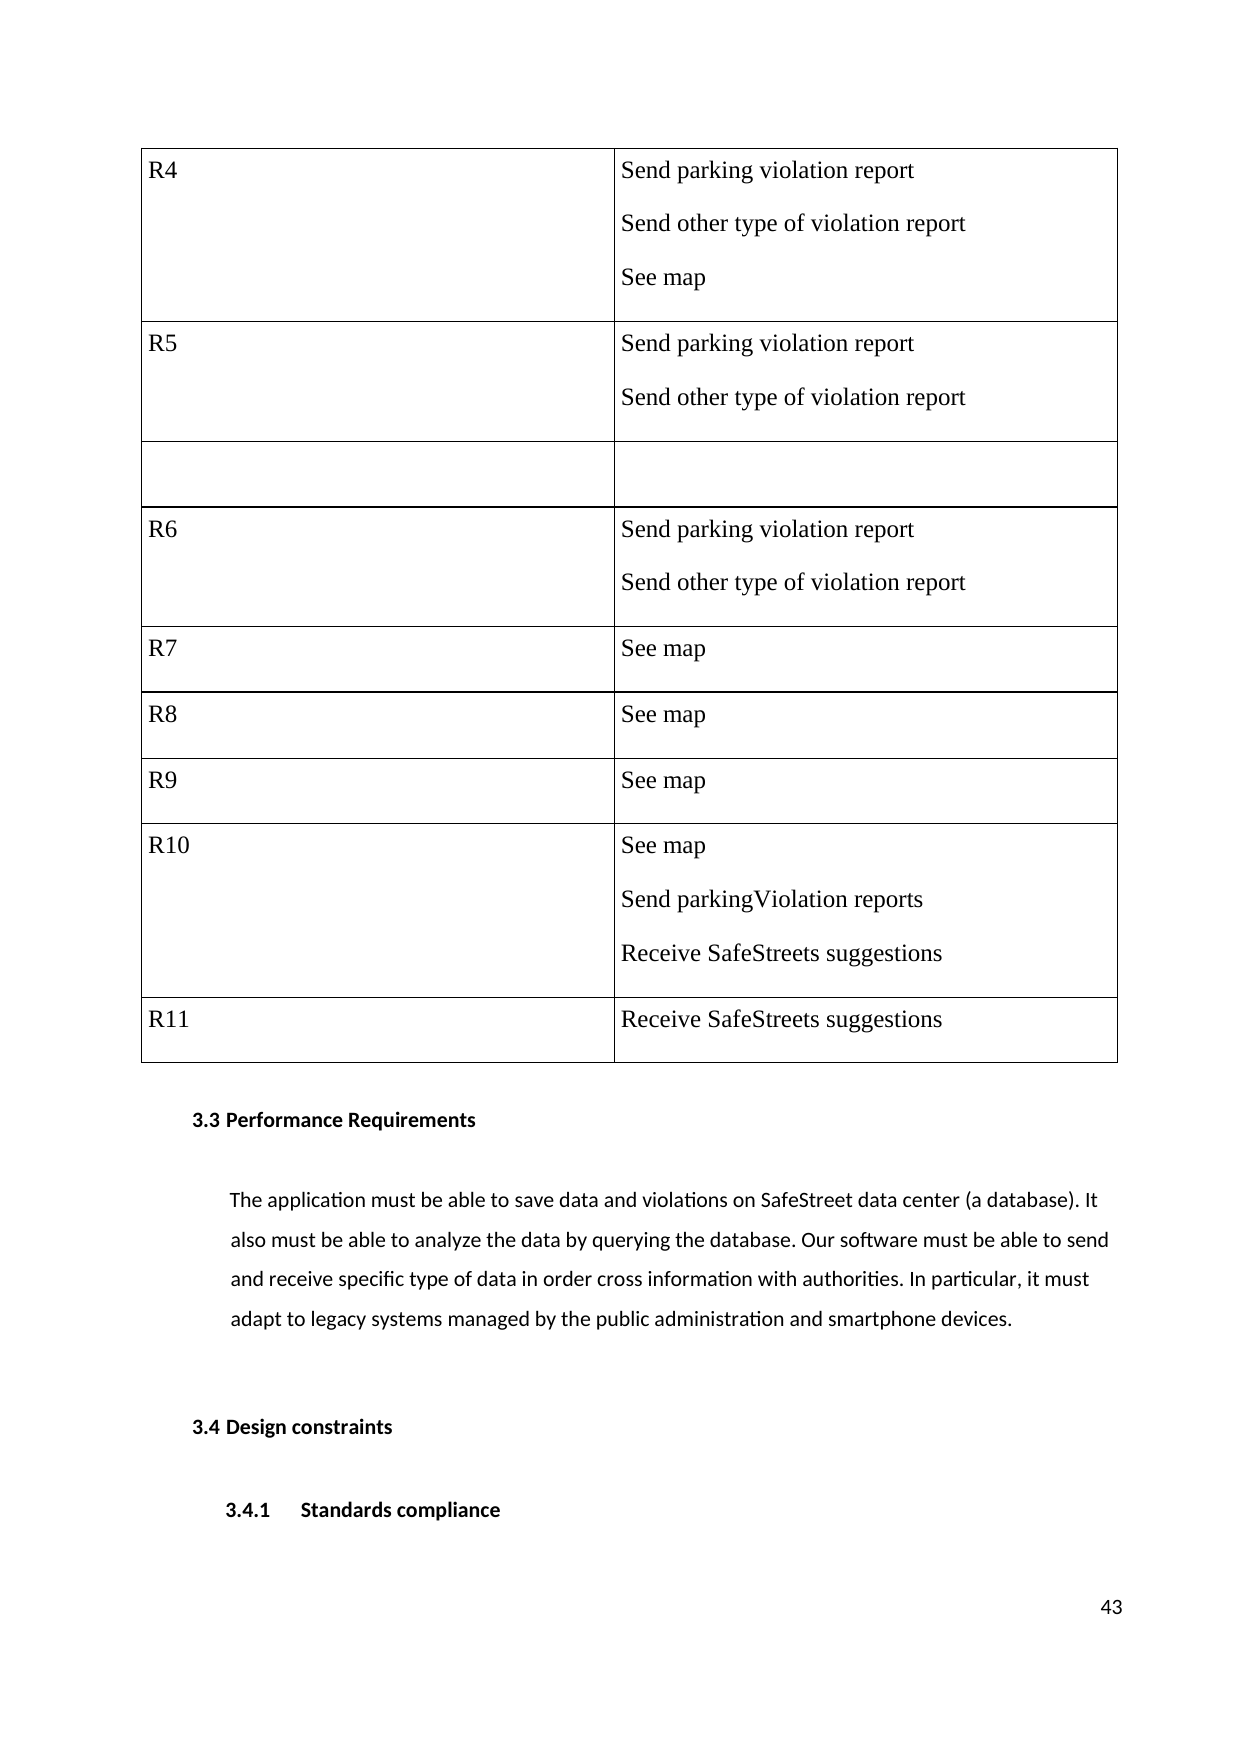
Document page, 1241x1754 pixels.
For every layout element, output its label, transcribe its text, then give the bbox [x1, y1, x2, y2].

table_cell R10 [142, 824, 614, 997]
table_cell See map [615, 693, 1117, 757]
table_cell See map [615, 759, 1117, 823]
table_cell R4 [142, 149, 614, 321]
table_cell See map [615, 627, 1117, 691]
subtitle 3.4.1 Standards compliance [118, 1496, 1122, 1523]
table_cell Receive SafeStreets suggestions [615, 998, 1117, 1062]
table_cell R7 [142, 627, 614, 691]
table_cell [615, 442, 1117, 506]
table_cell Send parking violation report Send other type of violation report See map [615, 149, 1117, 321]
table_cell R9 [142, 759, 614, 823]
table_cell R5 [142, 322, 614, 441]
subtitle 3.4 Design constraints [192, 1413, 1122, 1440]
table_cell R11 [142, 998, 614, 1062]
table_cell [615, 508, 1117, 626]
subtitle 3.3 Performance Requirements [192, 1106, 1122, 1133]
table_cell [615, 322, 1117, 441]
text The application must be able to save data and violations on SafeStreet data center (a database). It also must be able to analyze the data by querying the database. Our software must be able to send and receive specific type of data in order cross information with authorities. In particular, it must adapt to legacy systems managed by the public administration and smartphone devices. [229, 1186, 1123, 1332]
table_cell R6 [142, 508, 614, 626]
table_cell [142, 442, 614, 506]
table_cell See map Send parkingViolation reports Receive SafeStreets suggestions [615, 824, 1117, 997]
table_cell R8 [142, 693, 614, 757]
